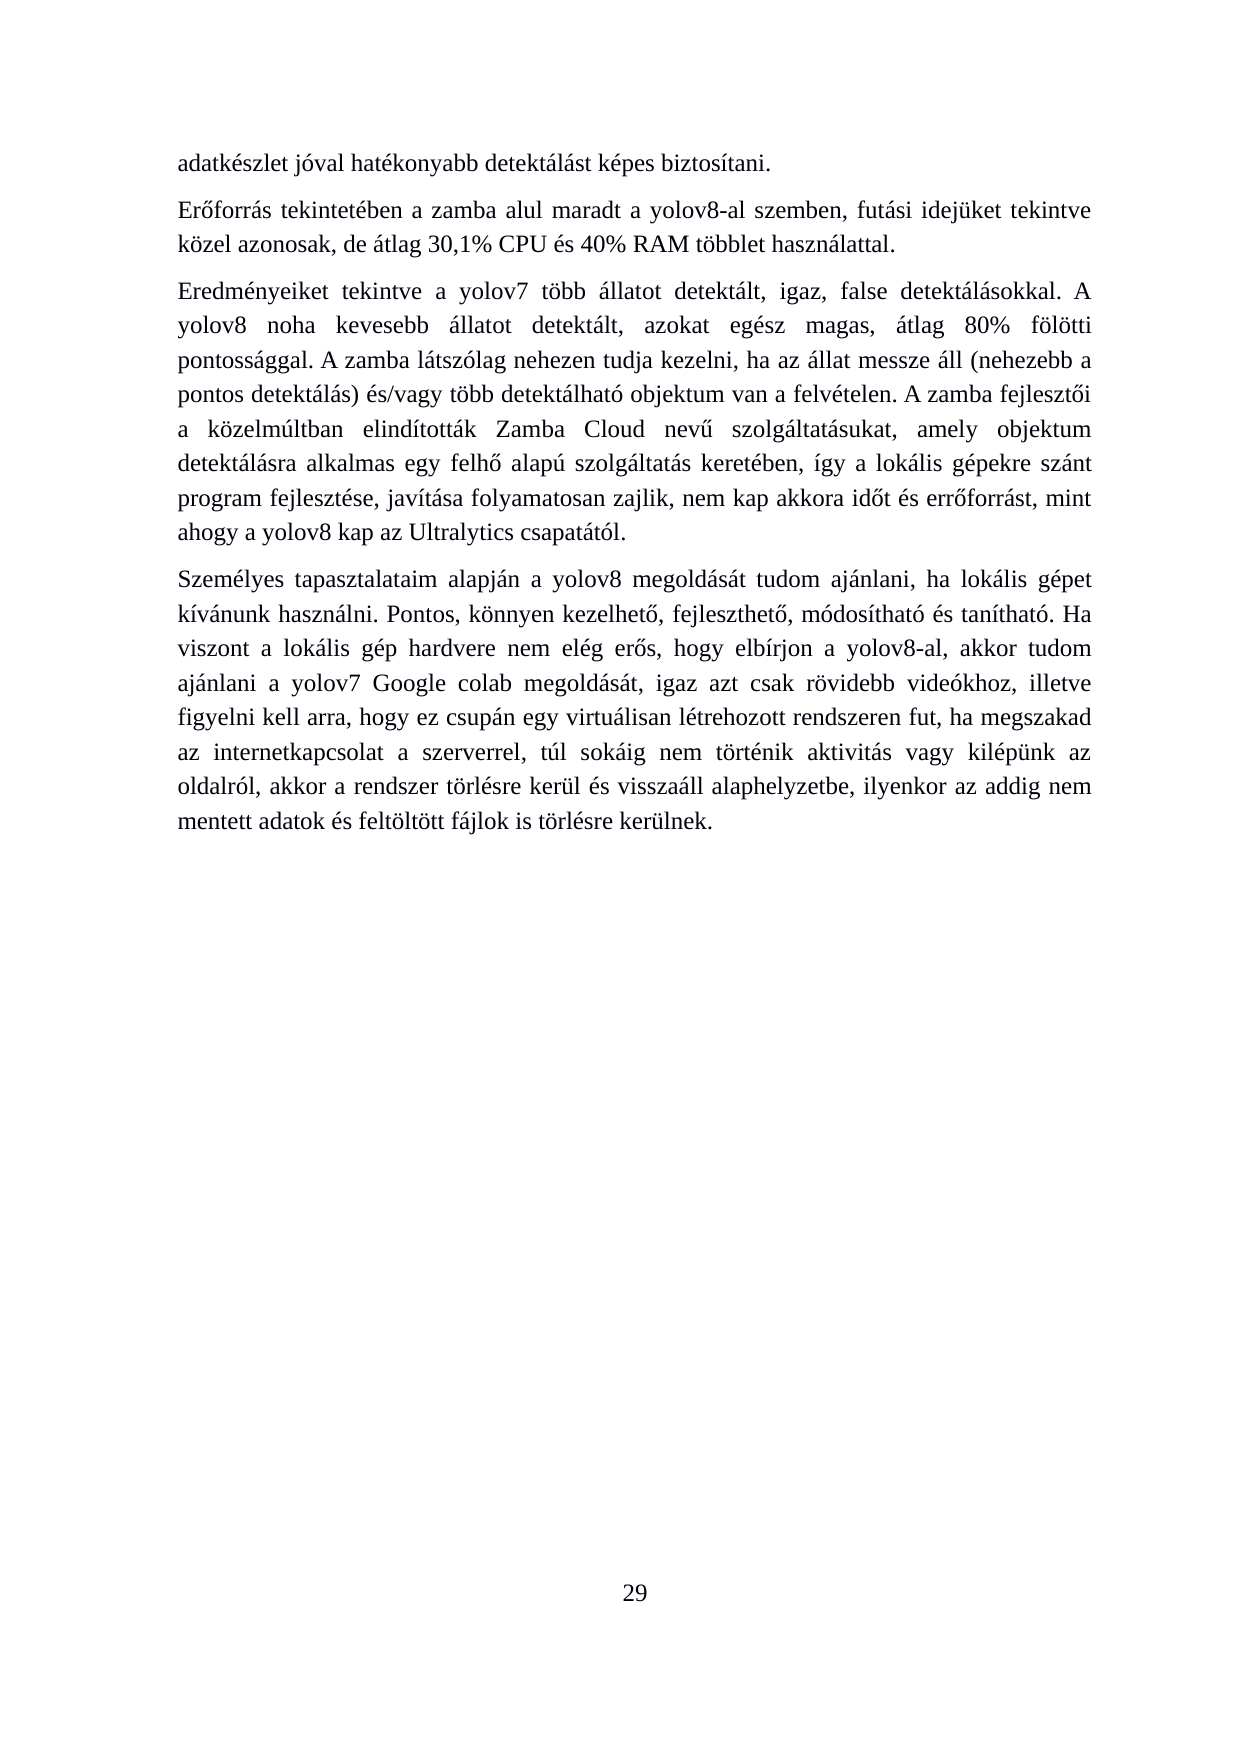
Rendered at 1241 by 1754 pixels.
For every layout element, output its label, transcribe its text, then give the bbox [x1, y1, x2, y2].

text Erőforrás tekintetében a zamba alul maradt a yolov8-al szemben, futási idejüket tekintve közel azonosak, de átlag 30,1% CPU és 40% RAM többlet használattal. [177, 195, 1092, 258]
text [177, 148, 1092, 176]
text Eredményeiket tekintve a yolov7 több állatot detektált, igaz, false detektálásokkal. A yolov8 noha kevesebb állatot detektált, azokat egész magas, átlag 80% fölötti pontossággal. A zamba látszólag nehezen tudja kezelni, ha az állat messze áll (nehezebb a pontos detektálás) és/vagy több detektálható objektum van a felvételen. A zamba fejlesztői a közelmúltban elindították Zamba Cloud nevű szolgáltatásukat, amely objektum detektálásra alkalmas egy felhő alapú szolgáltatás keretében, így a lokális gépekre szánt program fejlesztése, javítása folyamatosan zajlik, nem kap akkora időt és errőforrást, mint ahogy a yolov8 kap az Ultralytics csapatától. [177, 276, 1092, 546]
text Személyes tapasztalataim alapján a yolov8 megoldását tudom ajánlani, ha lokális gépet kívánunk használni. Pontos, könnyen kezelhető, fejleszthető, módosítható és tanítható. Ha viszont a lokális gép hardvere nem elég erős, hogy elbírjon a yolov8-al, akkor tudom ajánlani a yolov7 Google colab megoldását, igaz azt csak rövidebb videókhoz, illetve figyelni kell arra, hogy ez csupán egy virtuálisan létrehozott rendszeren fut, ha megszakad az internetkapcsolat a szerverrel, túl sokáig nem történik aktivitás vagy kilépünk az oldalról, akkor a rendszer törlésre kerül és visszaáll alaphelyzetbe, ilyenkor az addig nem mentett adatok és feltöltött fájlok is törlésre kerülnek. [177, 564, 1092, 834]
